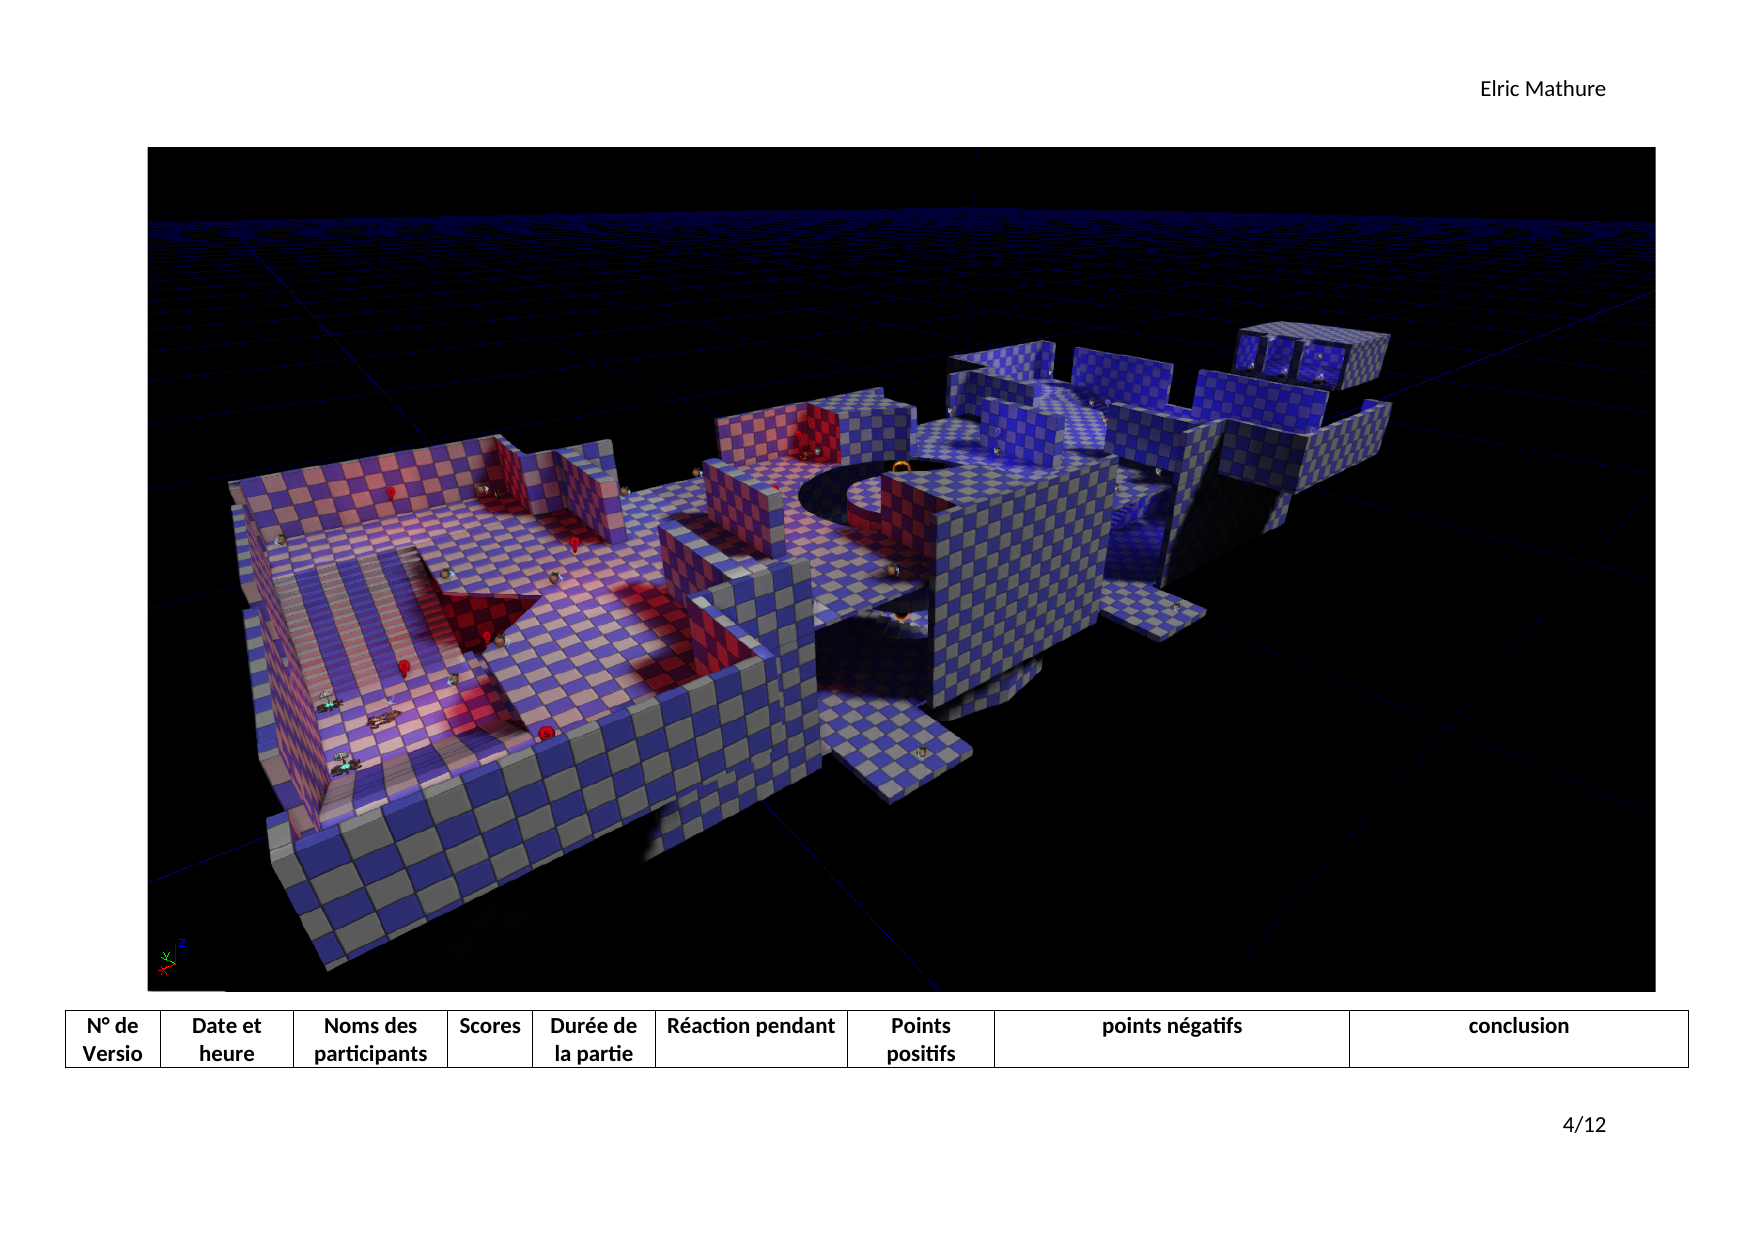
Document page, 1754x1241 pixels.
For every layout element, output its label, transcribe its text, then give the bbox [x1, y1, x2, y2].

table_header Durée de la partie [533, 1011, 655, 1067]
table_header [294, 1011, 447, 1067]
table_header Réaction pendant [656, 1011, 847, 1067]
table_header Scores [448, 1011, 532, 1067]
table_header Date et heure [161, 1011, 293, 1067]
table_header conclusion [1350, 1011, 1688, 1067]
table_header N° de Version [66, 1011, 160, 1067]
table_header points négatifs [995, 1011, 1349, 1067]
picture [147, 147, 1656, 992]
table_header Points positifs [848, 1011, 994, 1067]
